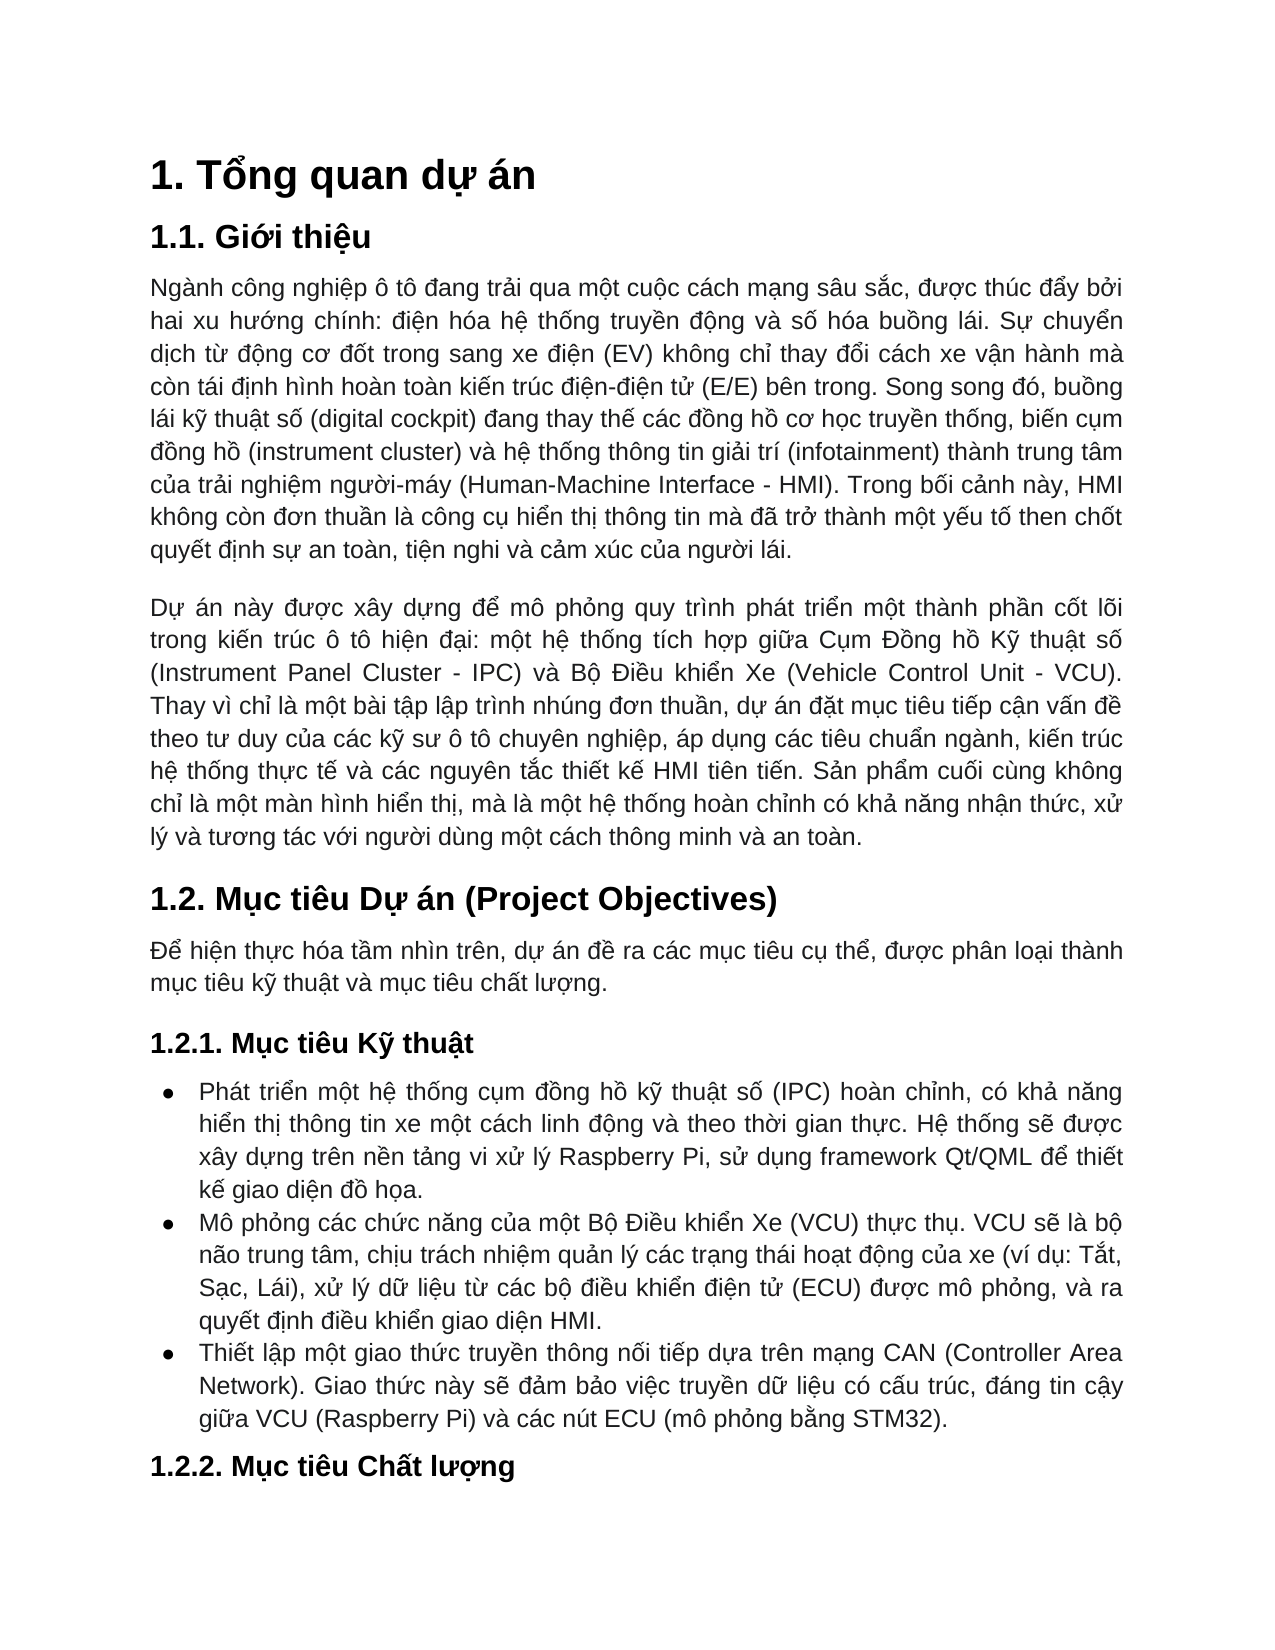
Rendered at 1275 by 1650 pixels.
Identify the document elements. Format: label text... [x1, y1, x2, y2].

list Thiết lập một giao thức truyền thông nối tiếp dựa trên mạng CAN (Controller Area Network). Giao thức này sẽ đảm bảo việc truyền dữ liệu có cấu trúc, đáng tin cậy giữa VCU (Raspberry Pi) và các nút ECU (mô phỏng bằng STM32). [161, 1338, 1125, 1433]
subtitle 1.2. Mục tiêu Dự án (Project Objectives) [150, 879, 1125, 918]
subtitle 1.1. Giới thiệu [150, 217, 1125, 256]
text Để hiện thực hóa tầm nhìn trên, dự án đề ra các mục tiêu cụ thể, được phân loại thành mục tiêu kỹ thuật và mục tiêu chất lượng. [150, 936, 1125, 997]
text Ngành công nghiệp ô tô đang trải qua một cuộc cách mạng sâu sắc, được thúc đẩy bởi hai xu hướng chính: điện hóa hệ thống truyền động và số hóa buồng lái. Sự chuyển dịch từ động cơ đốt trong sang xe điện (EV) không chỉ thay đổi cách xe vận hành mà còn tái định hình hoàn toàn kiến trúc điện-điện tử (E/E) bên trong. Song song đó, buồng lái kỹ thuật số (digital cockpit) đang thay thế các đồng hồ cơ học truyền thống, biến cụm đồng hồ (instrument cluster) và hệ thống thông tin giải trí (infotainment) thành trung tâm của trải nghiệm người-máy (Human-Machine Interface - HMI). Trong bối cảnh này, HMI không còn đơn thuần là công cụ hiển thị thông tin mà đã trở thành một yếu tố then chốt quyết định sự an toàn, tiện nghi và cảm xúc của người lái. [150, 273, 1125, 564]
text Dự án này được xây dựng để mô phỏng quy trình phát triển một thành phần cốt lõi trong kiến trúc ô tô hiện đại: một hệ thống tích hợp giữa Cụm Đồng hồ Kỹ thuật số (Instrument Panel Cluster - IPC) và Bộ Điều khiển Xe (Vehicle Control Unit - VCU). Thay vì chỉ là một bài tập lập trình nhúng đơn thuần, dự án đặt mục tiêu tiếp cận vấn đề theo tư duy của các kỹ sư ô tô chuyên nghiệp, áp dụng các tiêu chuẩn ngành, kiến trúc hệ thống thực tế và các nguyên tắc thiết kế HMI tiên tiến. Sản phẩm cuối cùng không chỉ là một màn hình hiển thị, mà là một hệ thống hoàn chỉnh có khả năng nhận thức, xử lý và tương tác với người dùng một cách thông minh và an toàn. [150, 593, 1125, 850]
subtitle 1. Tổng quan dự án [150, 150, 1125, 198]
subtitle 1.2.1. Mục tiêu Kỹ thuật [150, 1026, 1125, 1059]
subtitle 1.2.2. Mục tiêu Chất lượng [150, 1449, 1125, 1483]
list Mô phỏng các chức năng của một Bộ Điều khiển Xe (VCU) thực thụ. VCU sẽ là bộ não trung tâm, chịu trách nhiệm quản lý các trạng thái hoạt động của xe (ví dụ: Tắt, Sạc, Lái), xử lý dữ liệu từ các bộ điều khiển điện tử (ECU) được mô phỏng, và ra quyết định điều khiển giao diện HMI. [161, 1208, 1125, 1334]
list Phát triển một hệ thống cụm đồng hồ kỹ thuật số (IPC) hoàn chỉnh, có khả năng hiển thị thông tin xe một cách linh động và theo thời gian thực. Hệ thống sẽ được xây dựng trên nền tảng vi xử lý Raspberry Pi, sử dụng framework Qt/QML để thiết kế giao diện đồ họa. [161, 1077, 1125, 1204]
